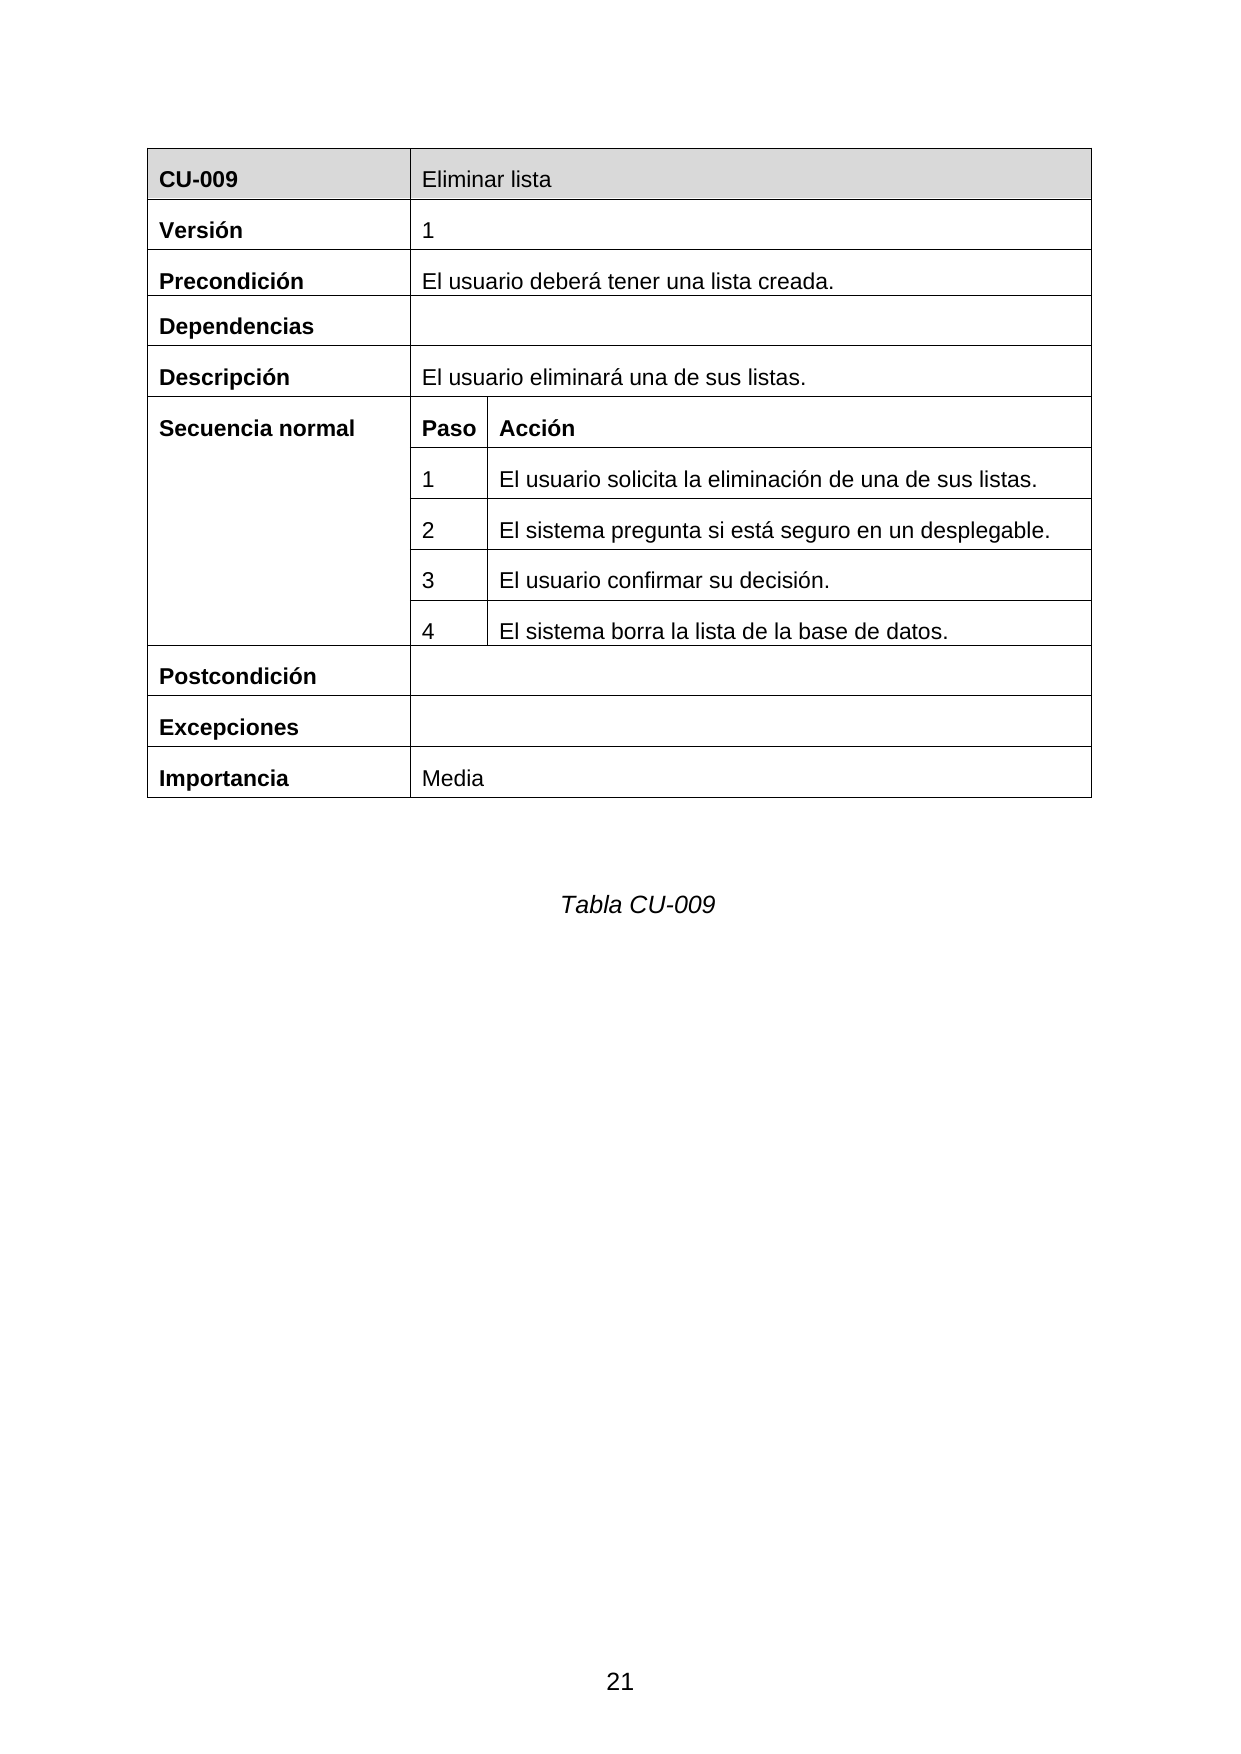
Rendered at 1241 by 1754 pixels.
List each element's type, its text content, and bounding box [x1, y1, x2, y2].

table_cell El usuario solicita la eliminación de una de sus listas. [488, 448, 1091, 498]
table_cell Precondición [148, 250, 410, 294]
table_cell Excepciones [148, 696, 410, 746]
table_cell Postcondición [148, 646, 410, 695]
table_cell Paso [411, 397, 487, 447]
table_cell 2 [411, 499, 487, 549]
table_cell Acción [488, 397, 1091, 447]
table_cell Versión [148, 200, 410, 249]
table_header Eliminar lista [411, 149, 1091, 198]
table_cell El usuario deberá tener una lista creada. [411, 250, 1091, 294]
table_cell 1 [411, 200, 1091, 249]
table_cell [411, 646, 1091, 695]
table_cell 4 [411, 601, 487, 644]
table_cell [411, 696, 1091, 746]
table_cell Dependencias [148, 296, 410, 345]
table_header CU-009 [148, 149, 410, 198]
table_cell 1 [411, 448, 487, 498]
table_cell El sistema borra la lista de la base de datos. [488, 601, 1091, 644]
table_cell Descripción [148, 346, 410, 396]
table_cell El sistema pregunta si está seguro en un desplegable. [488, 499, 1091, 549]
table_cell Importancia [148, 747, 410, 797]
table_cell Media [411, 747, 1091, 797]
table_cell El usuario confirmar su decisión. [488, 550, 1091, 599]
table_cell 3 [411, 550, 487, 599]
table_cell El usuario eliminará una de sus listas. [411, 346, 1091, 396]
table_cell Secuencia normal [148, 397, 410, 644]
table_cell [411, 296, 1091, 345]
text Tabla CU-009 [185, 889, 1092, 918]
